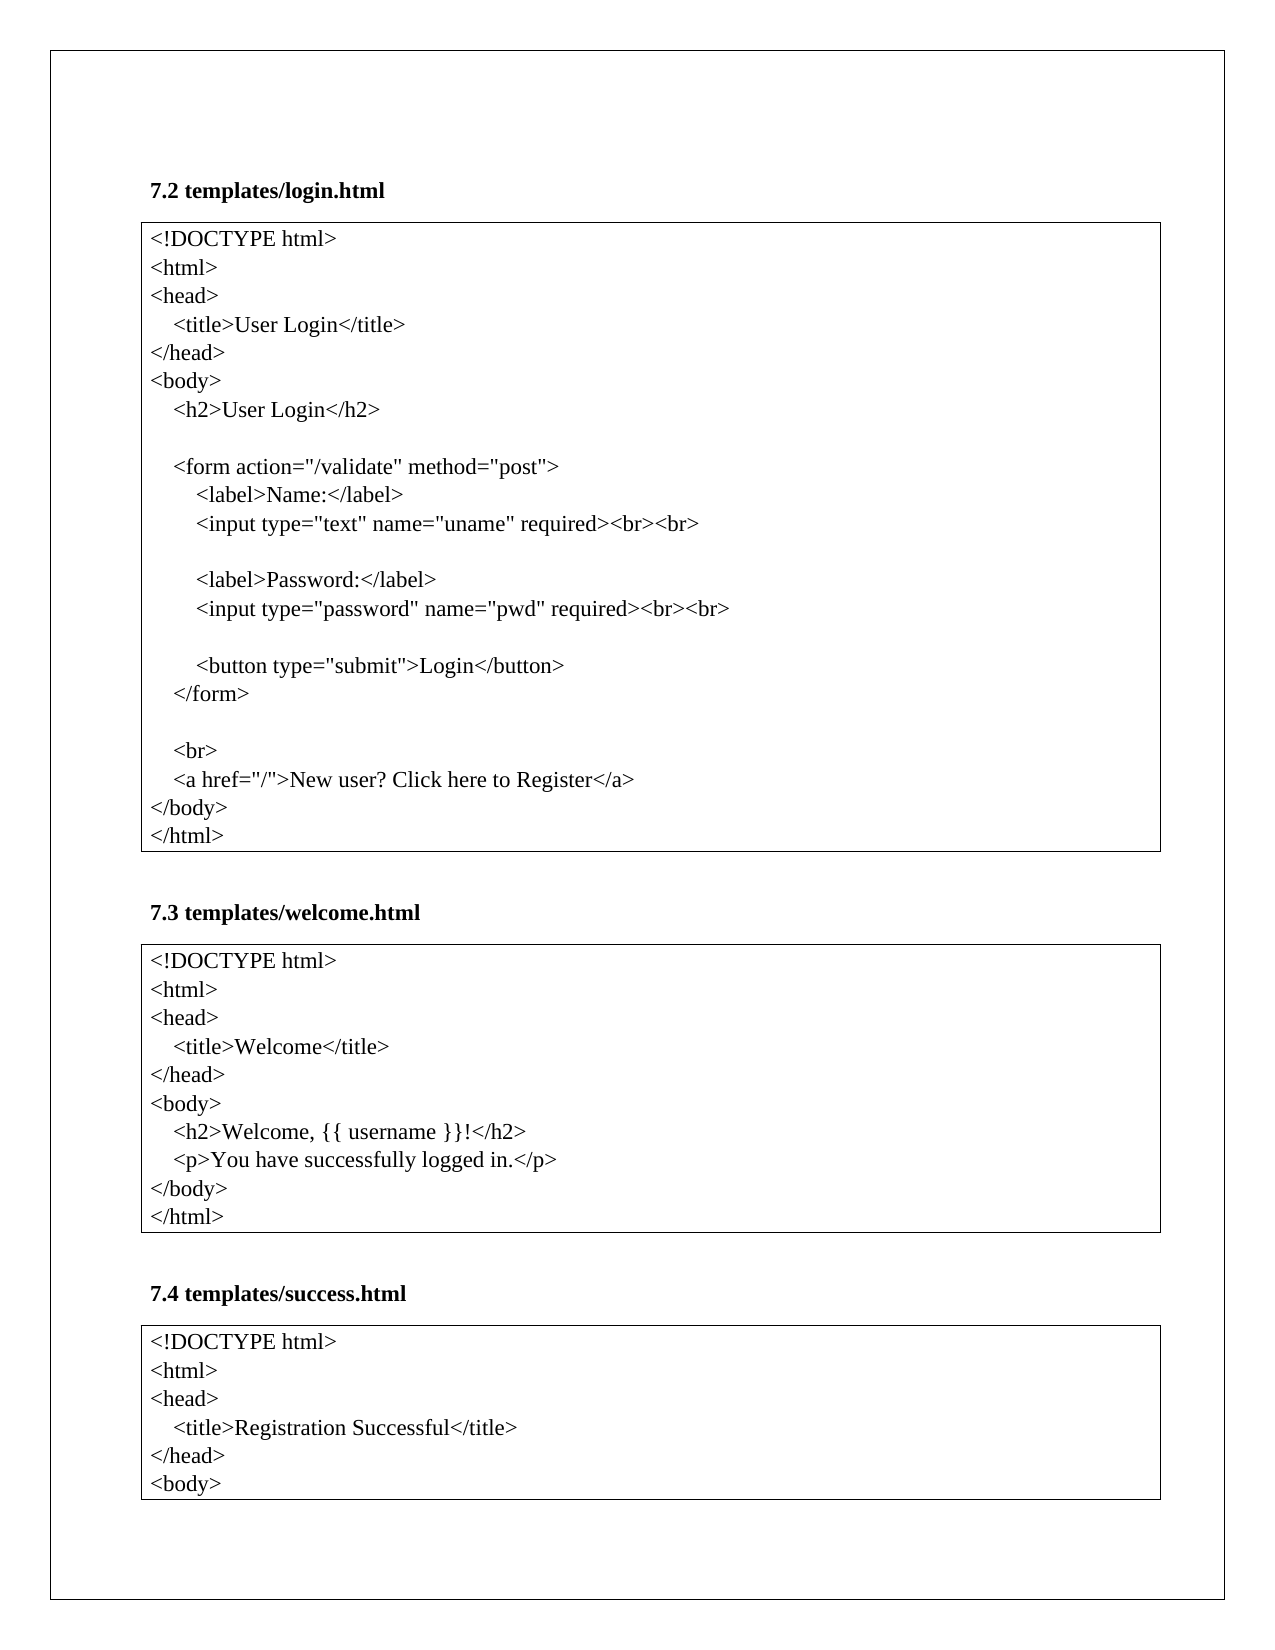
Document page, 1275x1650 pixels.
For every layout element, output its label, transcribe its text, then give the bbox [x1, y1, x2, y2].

text </body> [142, 791, 1160, 819]
text 7.2 templates/login.html [150, 177, 1152, 203]
text <head> [142, 1382, 1160, 1410]
text <button type="submit">Login</button> [142, 649, 1160, 677]
text <label>Password:</label> [142, 563, 1160, 592]
text </head> [142, 336, 1160, 364]
text </head> [142, 1439, 1160, 1467]
text 7.3 templates/welcome.html [150, 899, 1152, 926]
text <a href="/">New user? Click here to Register</a> [142, 762, 1160, 791]
text <!DOCTYPE html> [142, 945, 1160, 973]
text <html> [142, 1353, 1160, 1382]
text <head> [142, 1001, 1160, 1029]
text </html> [142, 1200, 1160, 1232]
text <br> [142, 734, 1160, 762]
text <html> [142, 973, 1160, 1001]
text </html> [142, 819, 1160, 851]
text <h2>User Login</h2> [142, 393, 1160, 422]
text <html> [142, 251, 1160, 279]
text <head> [142, 279, 1160, 307]
text </head> [142, 1058, 1160, 1086]
text </form> [142, 677, 1160, 707]
text <form action="/validate" method="post"> [142, 450, 1160, 478]
text <body> [142, 1467, 1160, 1499]
text <input type="password" name="pwd" required><br><br> [142, 592, 1160, 621]
text <title>User Login</title> [142, 307, 1160, 336]
text <!DOCTYPE html> [142, 1326, 1160, 1353]
text 7.4 templates/success.html [150, 1280, 1152, 1306]
text <body> [142, 364, 1160, 393]
text <p>You have successfully logged in.</p> [142, 1143, 1160, 1172]
text <label>Name:</label> [142, 478, 1160, 507]
text <title>Welcome</title> [142, 1029, 1160, 1058]
text <title>Registration Successful</title> [142, 1410, 1160, 1439]
text <input type="text" name="uname" required><br><br> [142, 507, 1160, 536]
text </body> [142, 1172, 1160, 1200]
text <body> [142, 1086, 1160, 1115]
text <h2>Welcome, {{ username }}!</h2> [142, 1115, 1160, 1143]
text <!DOCTYPE html> [142, 223, 1160, 251]
